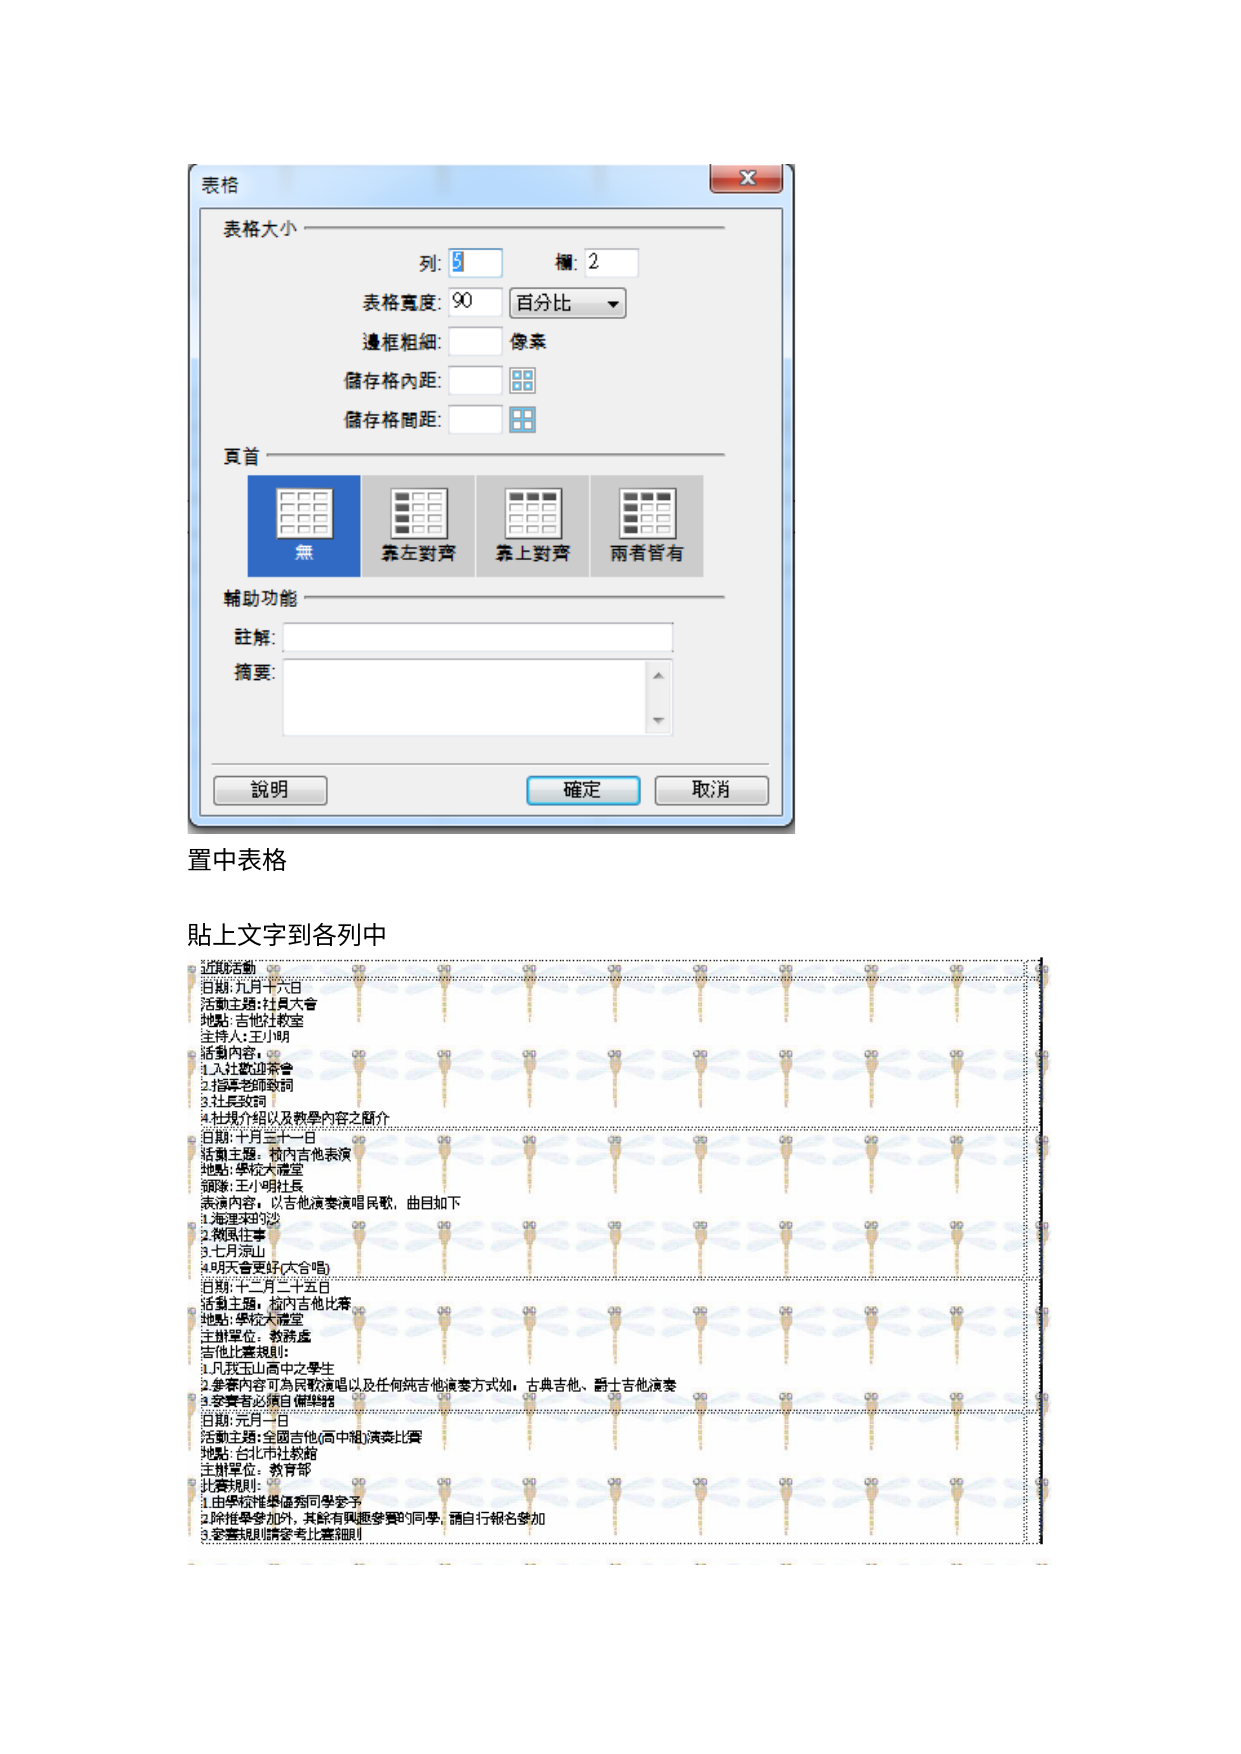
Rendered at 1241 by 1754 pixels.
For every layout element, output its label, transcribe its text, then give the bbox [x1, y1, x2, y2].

text 貼上文字到各列中 [187, 914, 1053, 952]
picture [187, 164, 796, 834]
picture [187, 952, 1052, 1565]
text 置中表格 [187, 839, 1053, 877]
